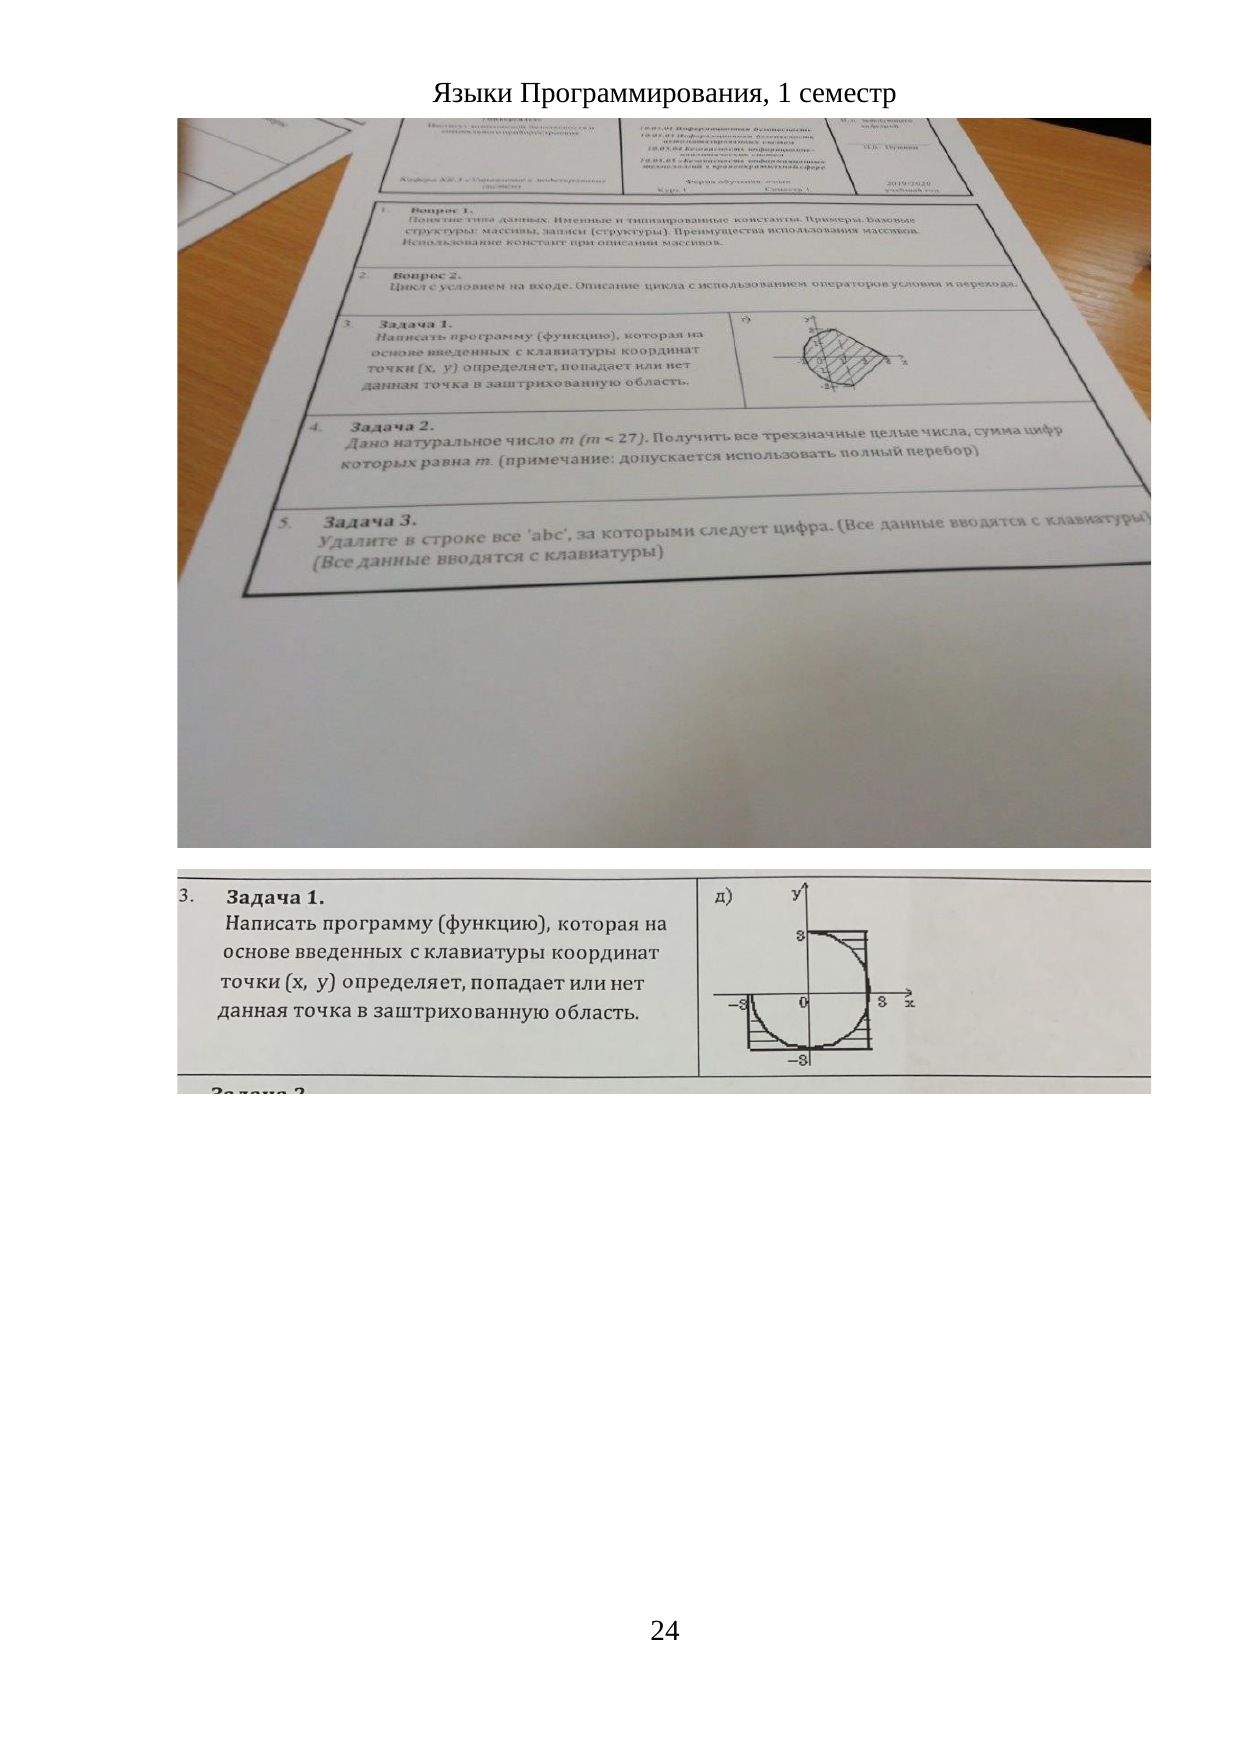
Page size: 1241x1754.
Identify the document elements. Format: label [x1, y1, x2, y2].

picture [177, 118, 1152, 848]
picture [177, 869, 1152, 1094]
